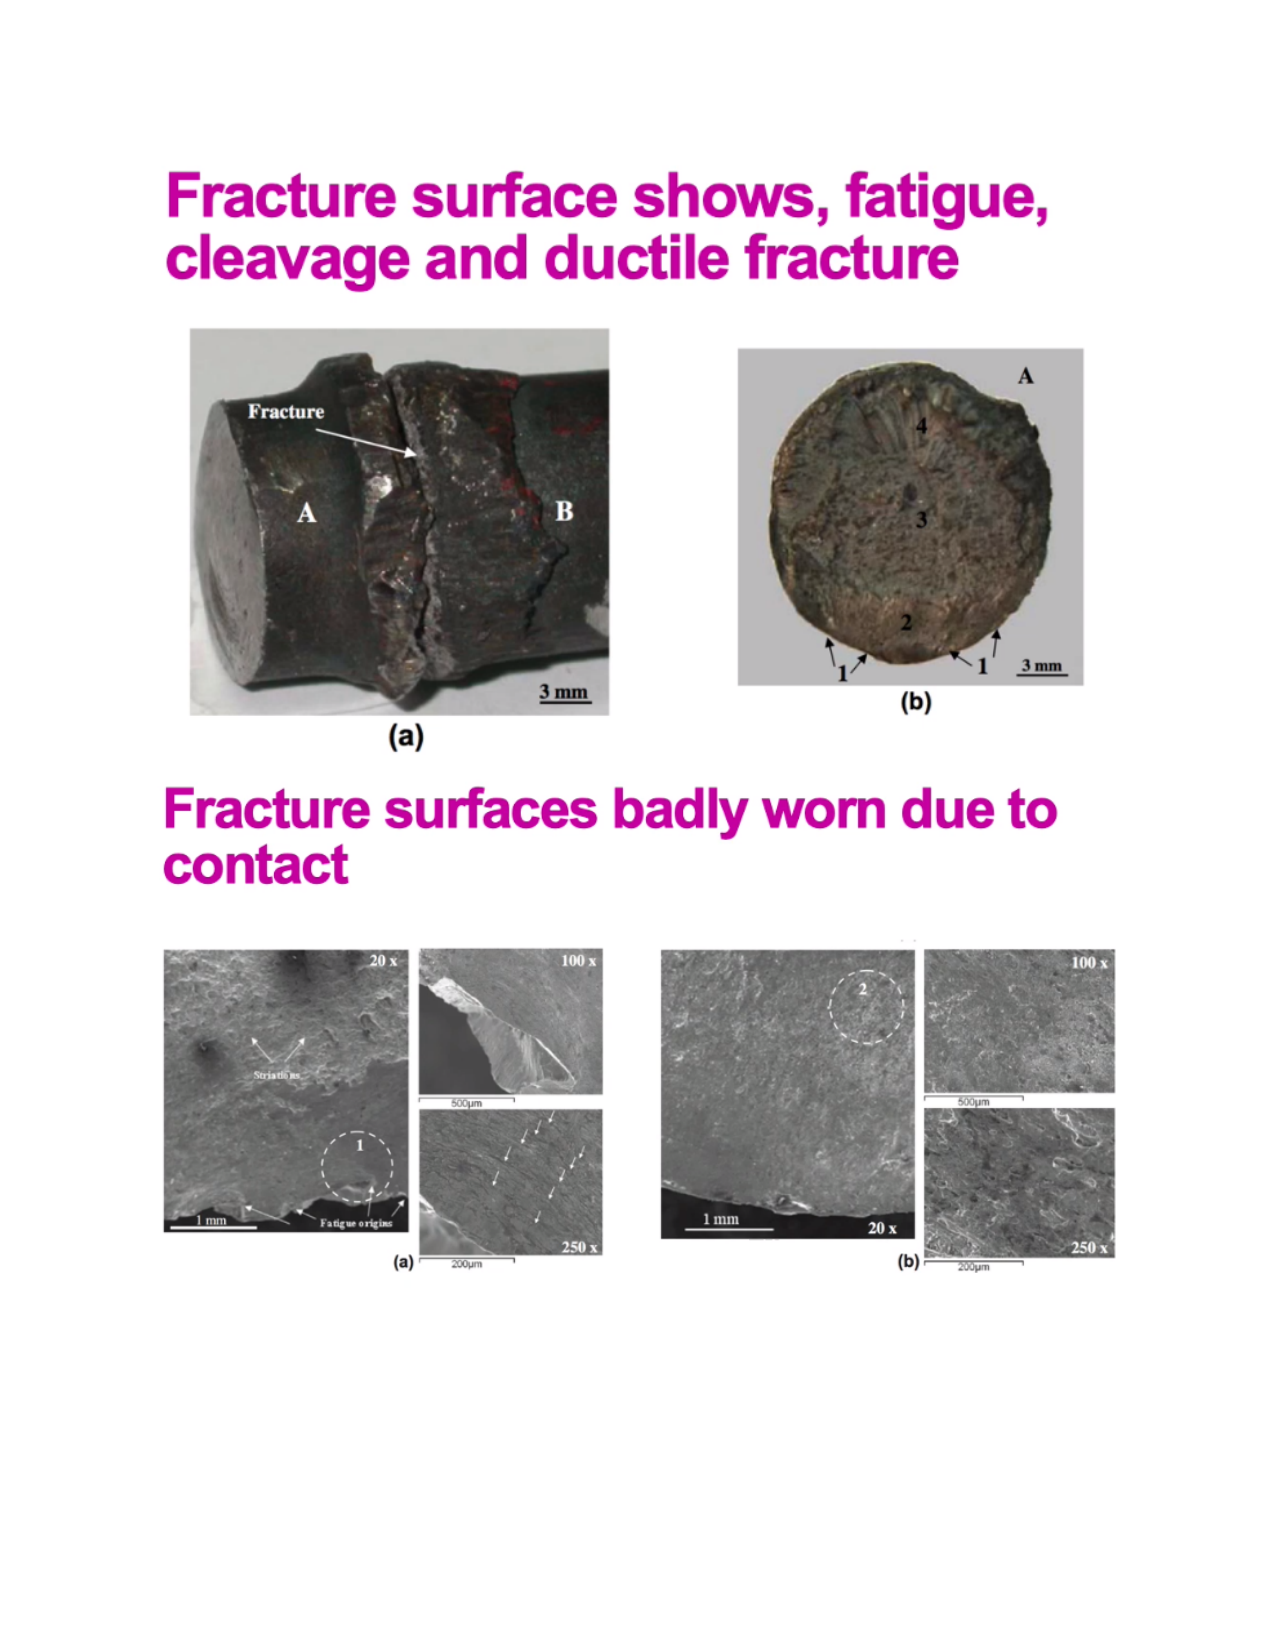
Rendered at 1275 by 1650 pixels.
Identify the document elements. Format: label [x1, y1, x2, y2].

picture [150, 768, 1125, 1288]
picture [150, 150, 1125, 765]
